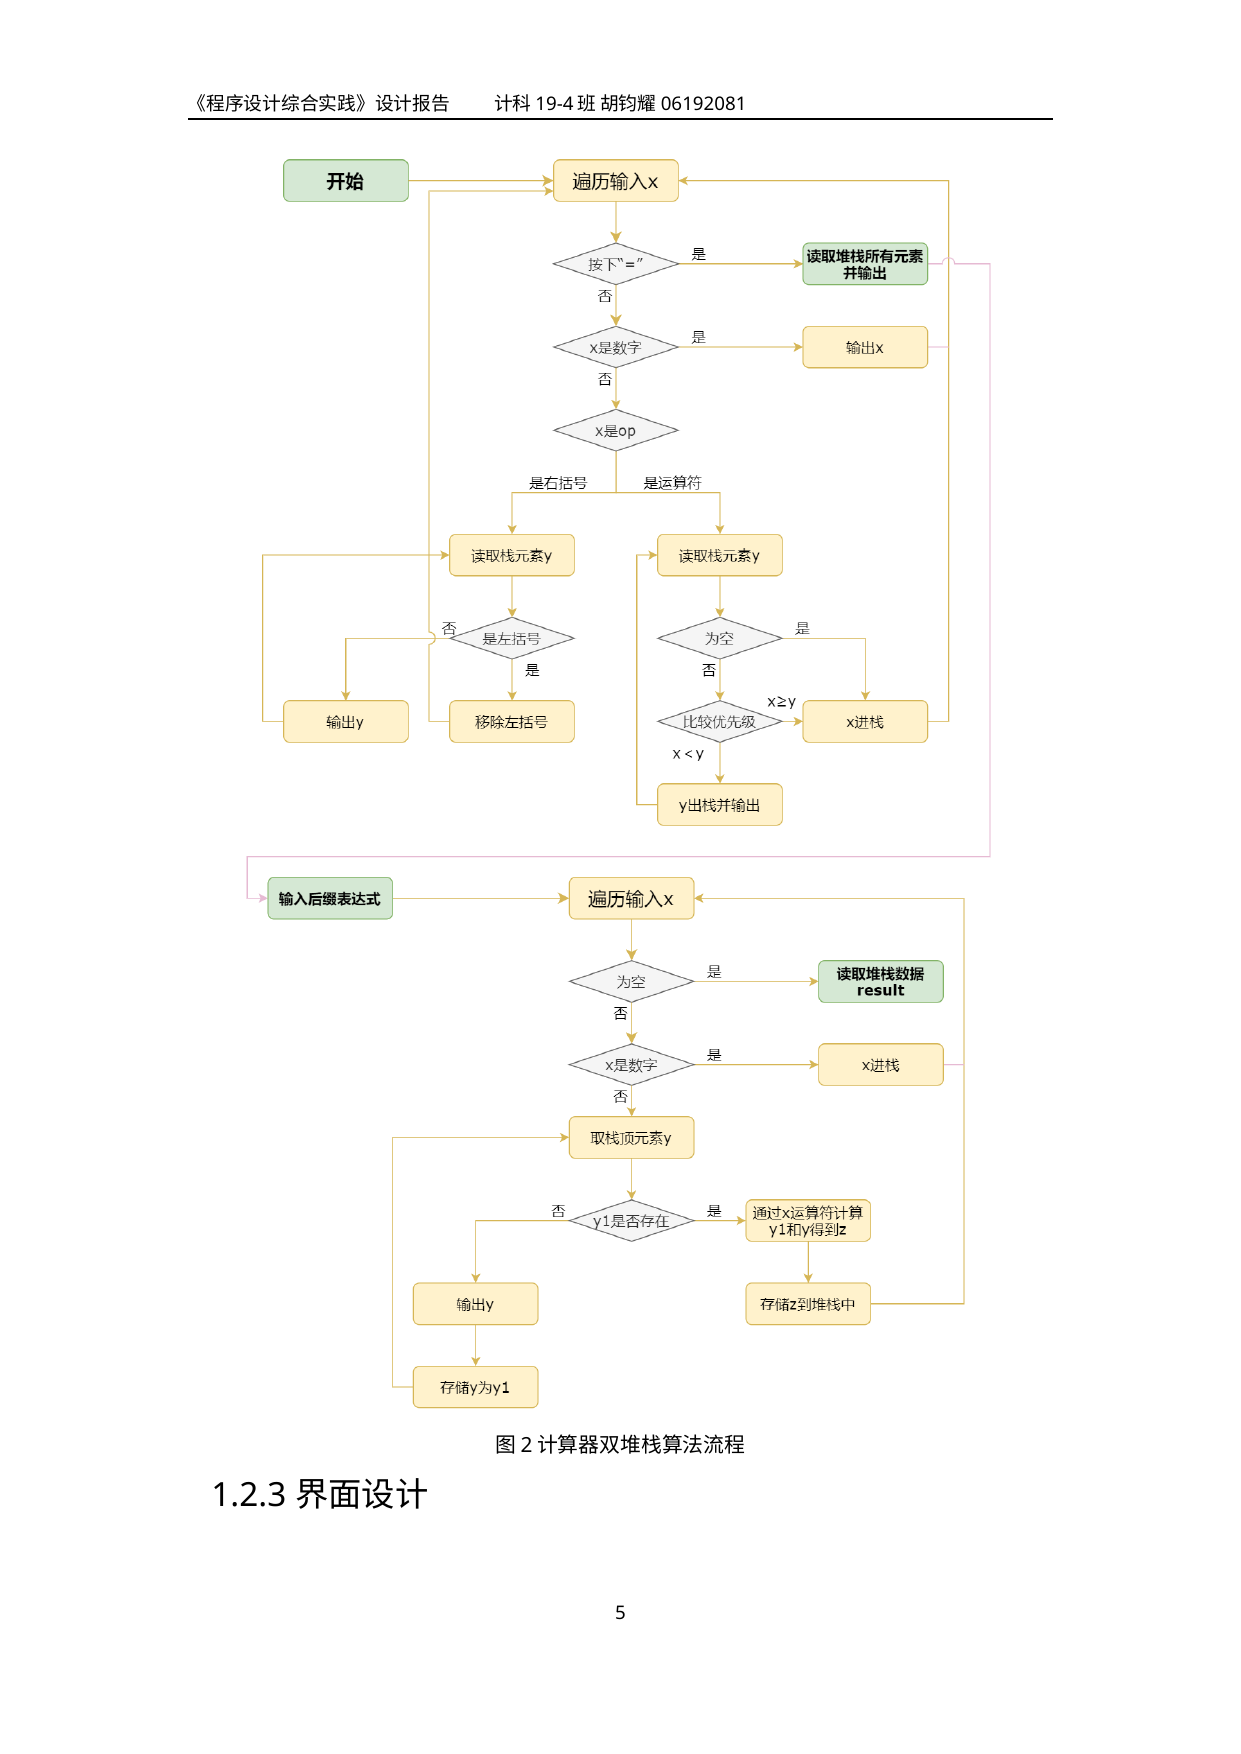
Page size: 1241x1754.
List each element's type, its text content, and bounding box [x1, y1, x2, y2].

picture [239, 159, 1001, 1409]
text 图 2 计算器双堆栈算法流程 [187, 1427, 1053, 1460]
text 界面设计 [211, 1460, 1053, 1525]
